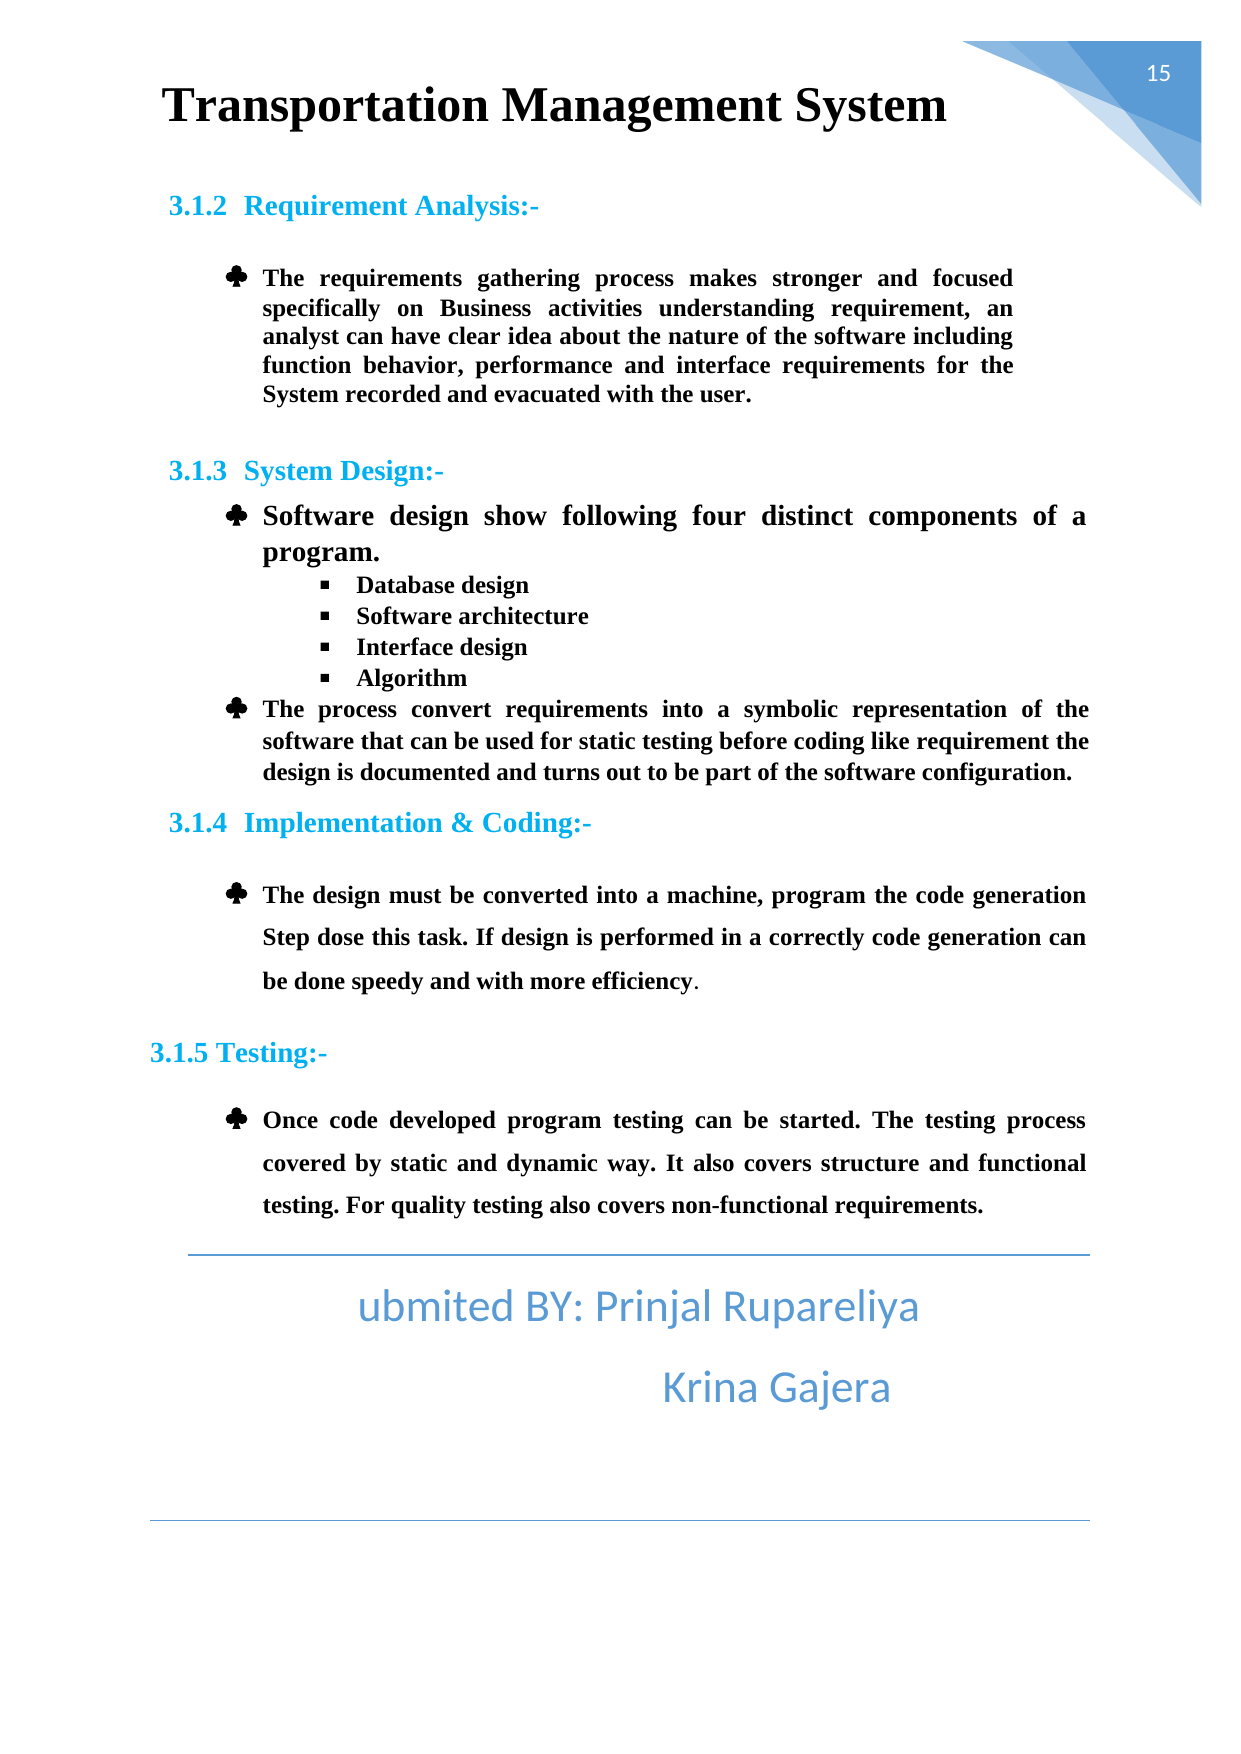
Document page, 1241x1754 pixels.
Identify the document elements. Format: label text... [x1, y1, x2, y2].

list Interface design [319, 632, 1090, 661]
subtitle 3.1.5 Testing:- [150, 1035, 1090, 1069]
picture [962, 41, 1202, 207]
list Database design [319, 570, 1090, 599]
list The requirements gathering process makes stronger and focused specifically on Business activities understanding requirement, an analyst can have clear idea about the nature of the software including function behavior, performance and interface requirements for the System recorded and evacuated with the user. [225, 263, 1014, 408]
list The process convert requirements into a symbolic representation of the software that can be used for static testing before coding like requirement the design is documented and turns out to be part of the software configuration. [225, 694, 1090, 786]
subtitle Requirement Analysis:- [169, 188, 1090, 222]
subtitle System Design:- [169, 453, 1090, 486]
list Software architecture [319, 601, 1090, 630]
list The design must be converted into a machine, program the code generation Step dose this task. If design is performed in a correctly code generation can be done speedy and with more efficiency. [225, 880, 1087, 996]
subtitle Implementation & Coding:- [169, 805, 1090, 839]
list Algorithm [319, 663, 1090, 692]
list Software design show following four distinct components of a program. [225, 498, 1087, 568]
list Once code developed program testing can be started. The testing process covered by static and dynamic way. It also covers structure and functional testing. For quality testing also covers non-functional requirements. [225, 1105, 1087, 1218]
